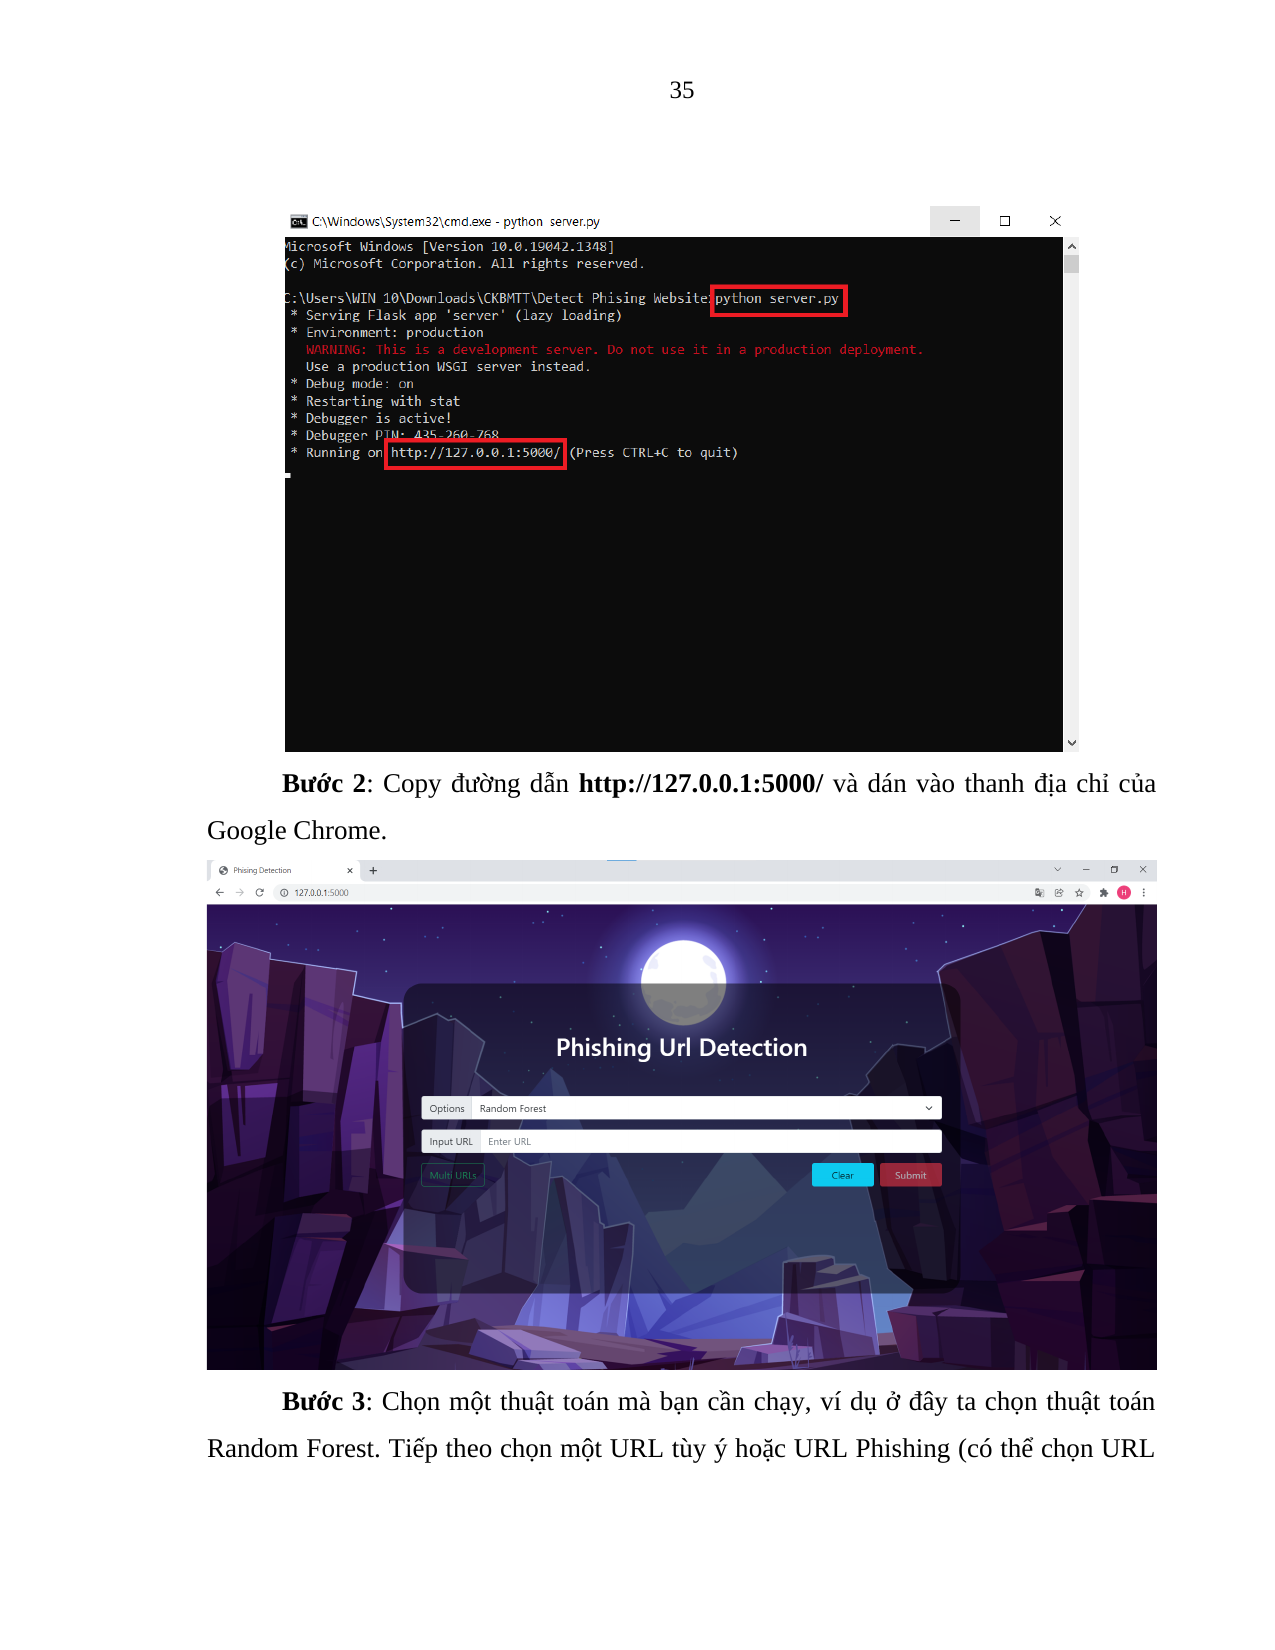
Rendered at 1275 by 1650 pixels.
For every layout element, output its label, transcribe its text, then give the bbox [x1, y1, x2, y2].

text Bước 2: Copy đường dẫn http://127.0.0.1:5000/ và dán vào thanh địa chỉ của Google Chrome. [207, 767, 1157, 845]
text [207, 1385, 1157, 1463]
picture [206, 860, 1157, 1370]
picture [285, 206, 1079, 752]
